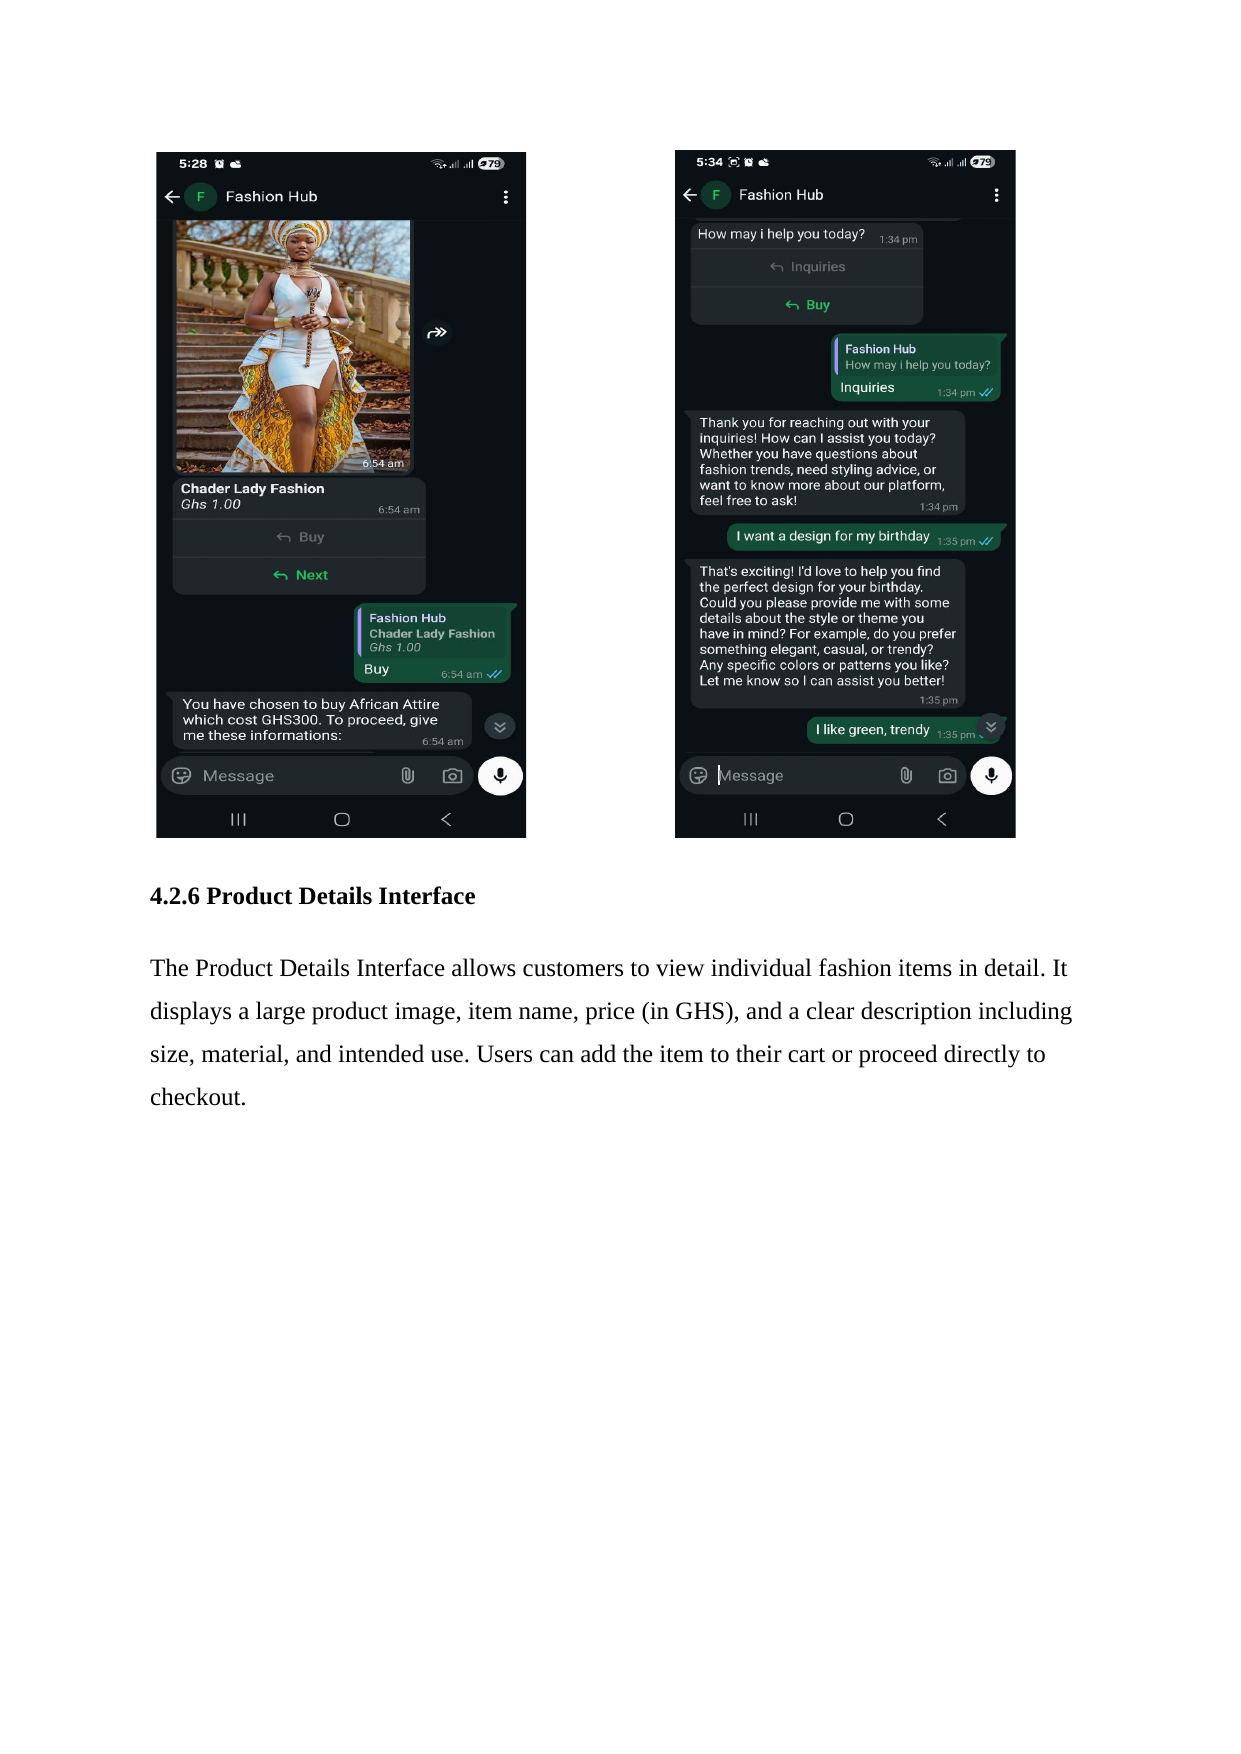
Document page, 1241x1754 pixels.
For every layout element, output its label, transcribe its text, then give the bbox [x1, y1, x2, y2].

subtitle 4.2.6 Product Details Interface [150, 881, 1090, 909]
picture [675, 150, 1016, 838]
picture [156, 152, 527, 838]
text The Product Details Interface allows customers to view individual fashion items in detail. It displays a large product image, item name, price (in GHS), and a clear description including size, material, and intended use. Users can add the item to their cart or proceed directly to checkout. [150, 953, 1090, 1111]
